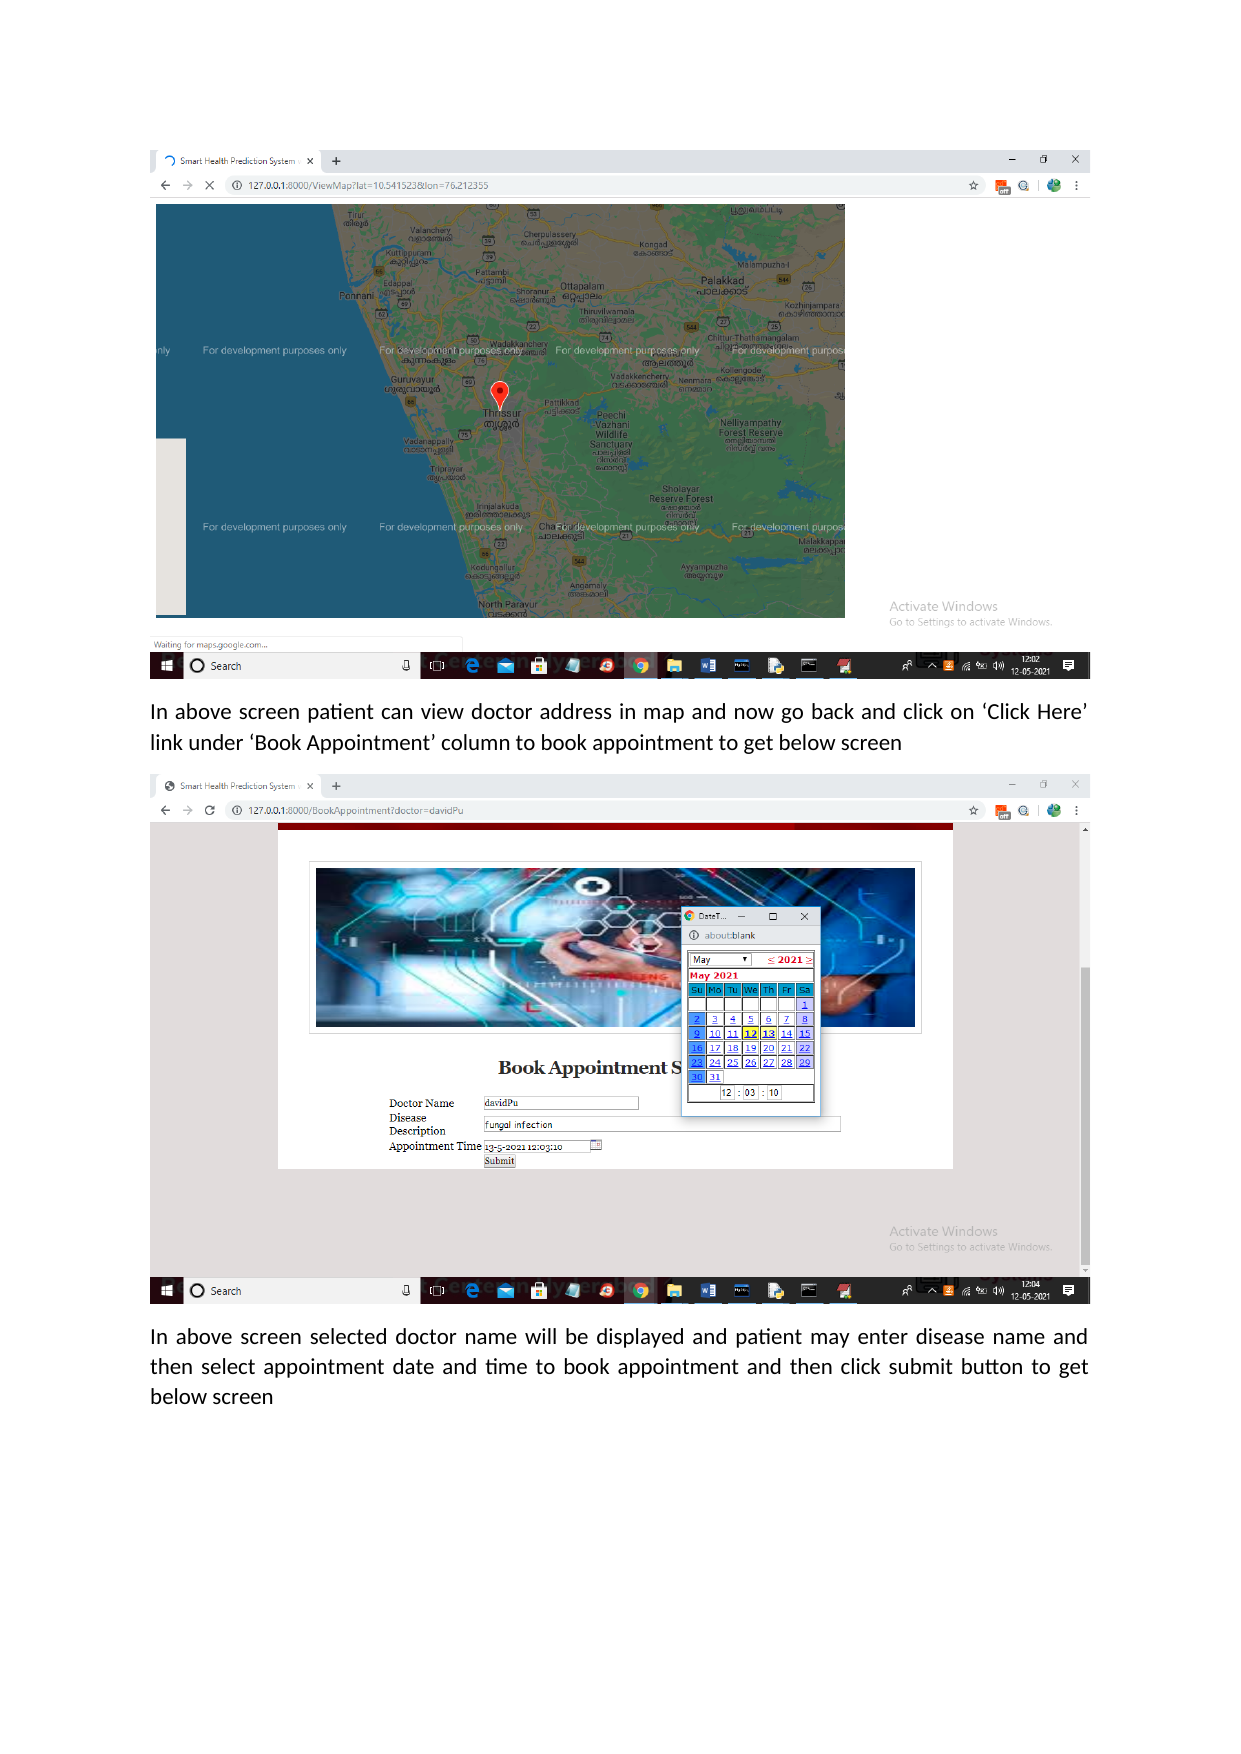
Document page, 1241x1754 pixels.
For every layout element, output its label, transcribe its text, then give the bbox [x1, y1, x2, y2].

picture [150, 774, 1091, 1304]
text In above screen selected doctor name will be displayed and patient may enter disease name and then select appointment date and time to book appointment and then click submit button to get below screen [150, 1322, 1090, 1411]
text In above screen patient can view doctor address in map and now go back and click on ‘Click Here’ link under ‘Book Appointment’ column to book appointment to get below screen [150, 697, 1090, 756]
picture [150, 150, 1091, 679]
